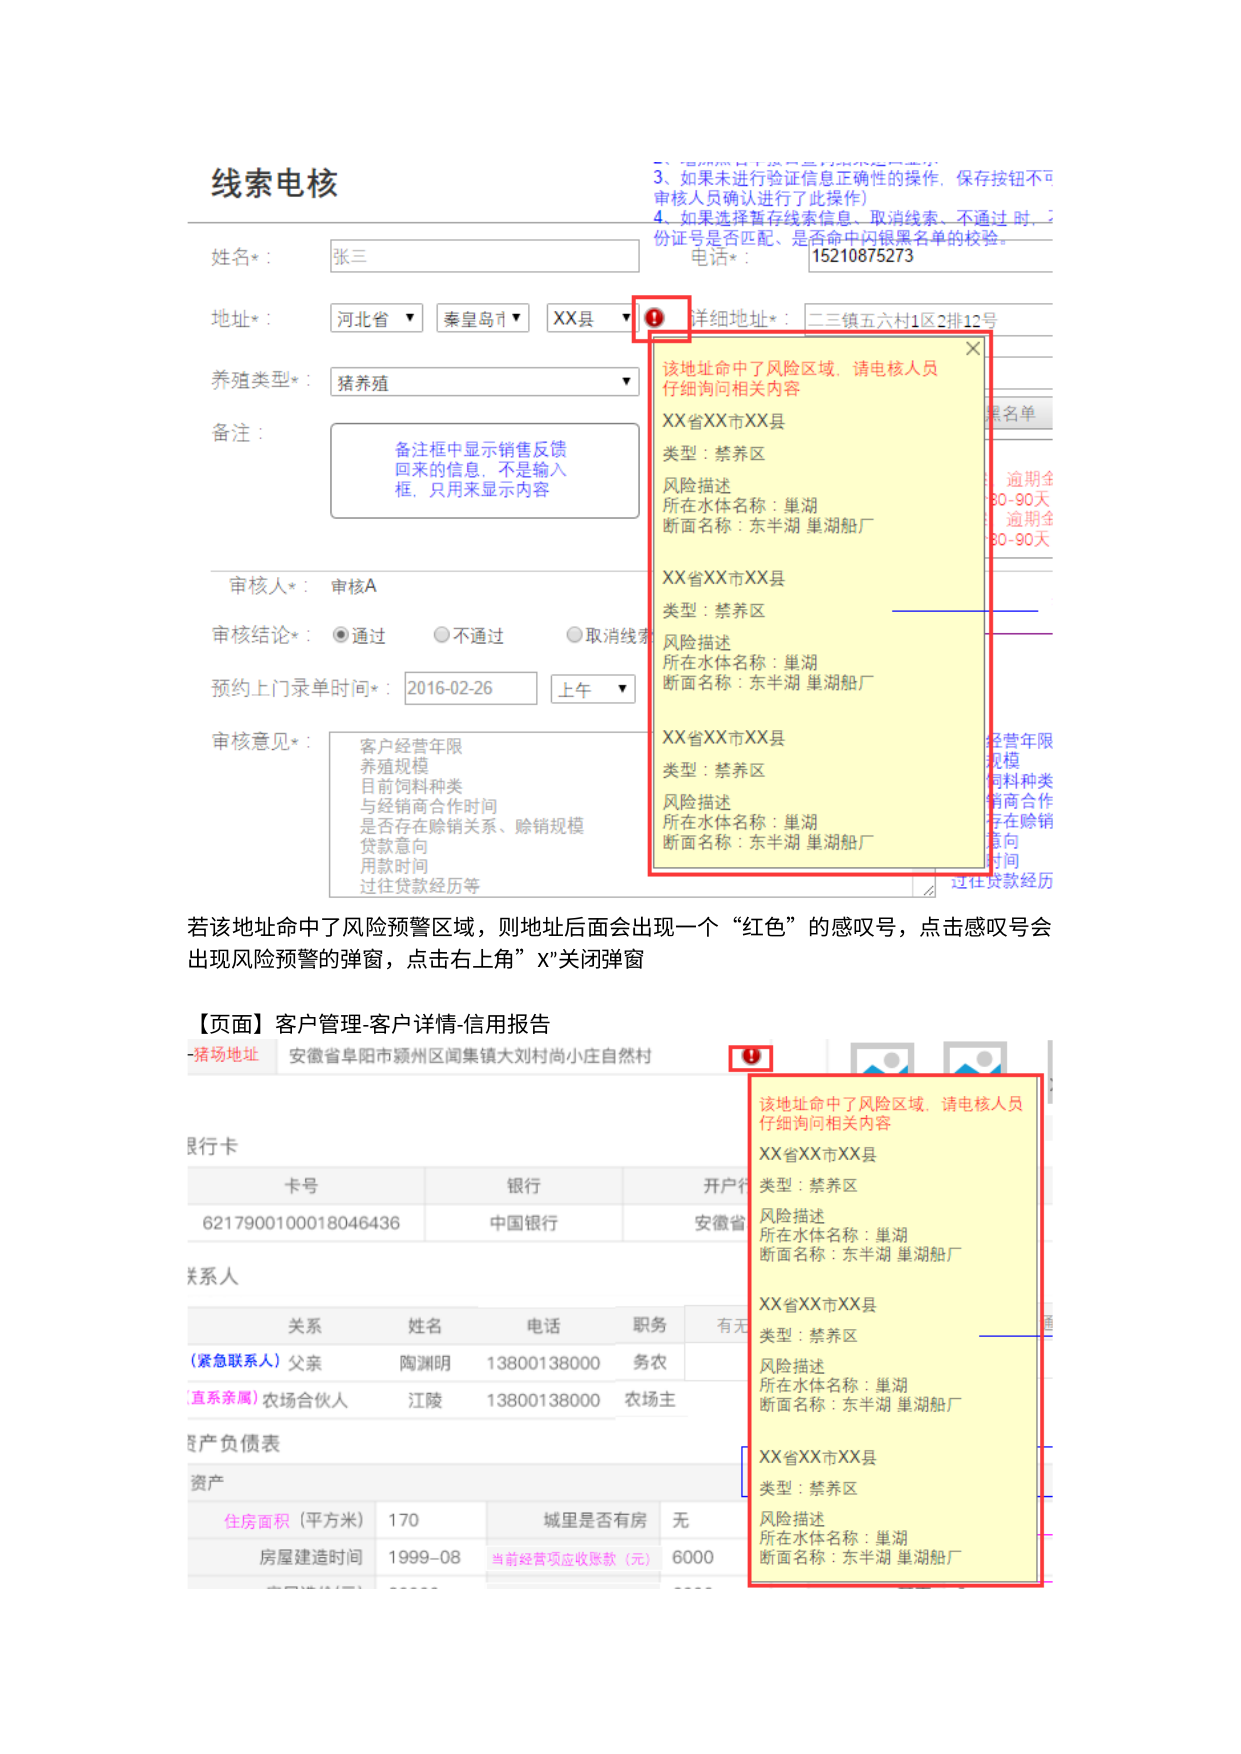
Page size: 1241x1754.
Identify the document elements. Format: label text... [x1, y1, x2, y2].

text 【页面】客户管理-客户详情-信用报告 [187, 1007, 1053, 1039]
picture [187, 162, 1053, 902]
picture [187, 1039, 1053, 1589]
text 若该地址命中了风险预警区域，则地址后面会出现一个“红色”的感叹号，点击感叹号会出现风险预警的弹窗，点击右上角”X”关闭弹窗 [187, 909, 1053, 974]
